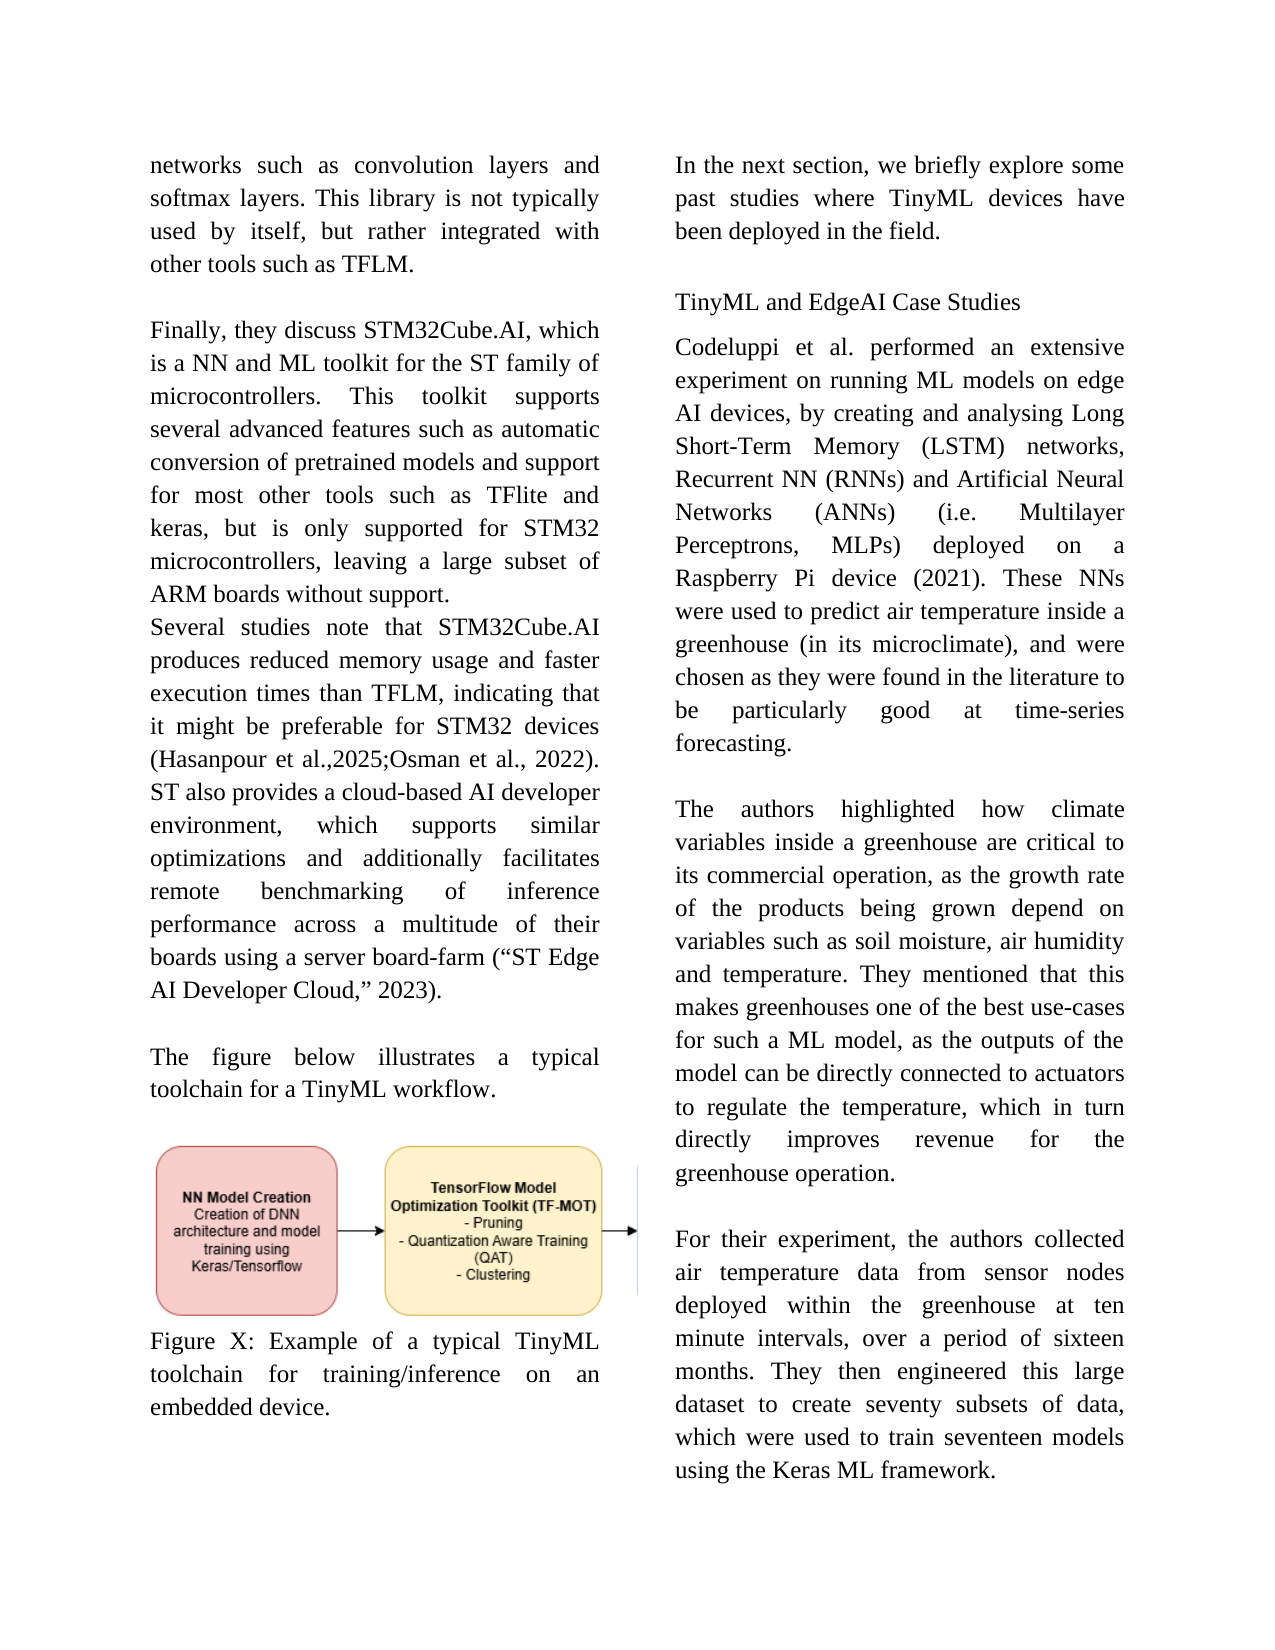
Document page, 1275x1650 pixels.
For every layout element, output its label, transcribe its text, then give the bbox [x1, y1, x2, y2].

text The authors highlighted how climate variables inside a greenhouse are critical to its commercial operation, as the growth rate of the products being grown depend on variables such as soil moisture, air humidity and temperature. They mentioned that this makes greenhouses one of the best use-cases for such a ML model, as the outputs of the model can be directly connected to actuators to regulate the temperature, which in turn directly improves revenue for the greenhouse operation. [675, 794, 1125, 1186]
text Figure X: Example of a typical TinyML toolchain for training/inference on an embedded device. [150, 1326, 600, 1421]
text In the next section, we briefly explore some past studies where TinyML devices have been deployed in the field. [675, 150, 1125, 245]
picture [150, 1140, 638, 1322]
text For their experiment, the authors collected air temperature data from sensor nodes deployed within the greenhouse at ten minute intervals, over a period of sixteen months. They then engineered this large dataset to create seventy subsets of data, which were used to train seventeen models using the Keras ML framework. [675, 1224, 1125, 1483]
text The figure below illustrates a typical toolchain for a TinyML workflow. [150, 1042, 600, 1103]
text Codeluppi et al. performed an extensive experiment on running ML models on edge AI devices, by creating and analysing Long Short-Term Memory (LSTM) networks, Recurrent NN (RNNs) and Artificial Neural Networks (ANNs) (i.e. Multilayer Perceptrons, MLPs) deployed on a Raspberry Pi device (2021). These NNs were used to predict air temperature inside a greenhouse (in its microclimate), and were chosen as they were found in the literature to be particularly good at time-series forecasting. [675, 332, 1125, 757]
subtitle TinyML and EdgeAI Case Studies [675, 287, 1125, 315]
text Several studies note that STM32Cube.AI produces reduced memory usage and faster execution times than TFLM, indicating that it might be preferable for STM32 devices (Hasanpour et al.,2025;Osman et al., 2022). ST also provides a cloud-based AI developer environment, which supports similar optimizations and additionally facilitates remote benchmarking of inference performance across a multitude of their boards using a server board-farm (“ST Edge AI Developer Cloud,” 2023). [150, 612, 600, 1004]
text Finally, they discuss STM32Cube.AI, which is a NN and ML toolkit for the ST family of microcontrollers. This toolkit supports several advanced features such as automatic conversion of pretrained models and support for most other tools such as TFlite and keras, but is only supported for STM32 microcontrollers, leaving a large subset of ARM boards without support. [150, 315, 600, 608]
